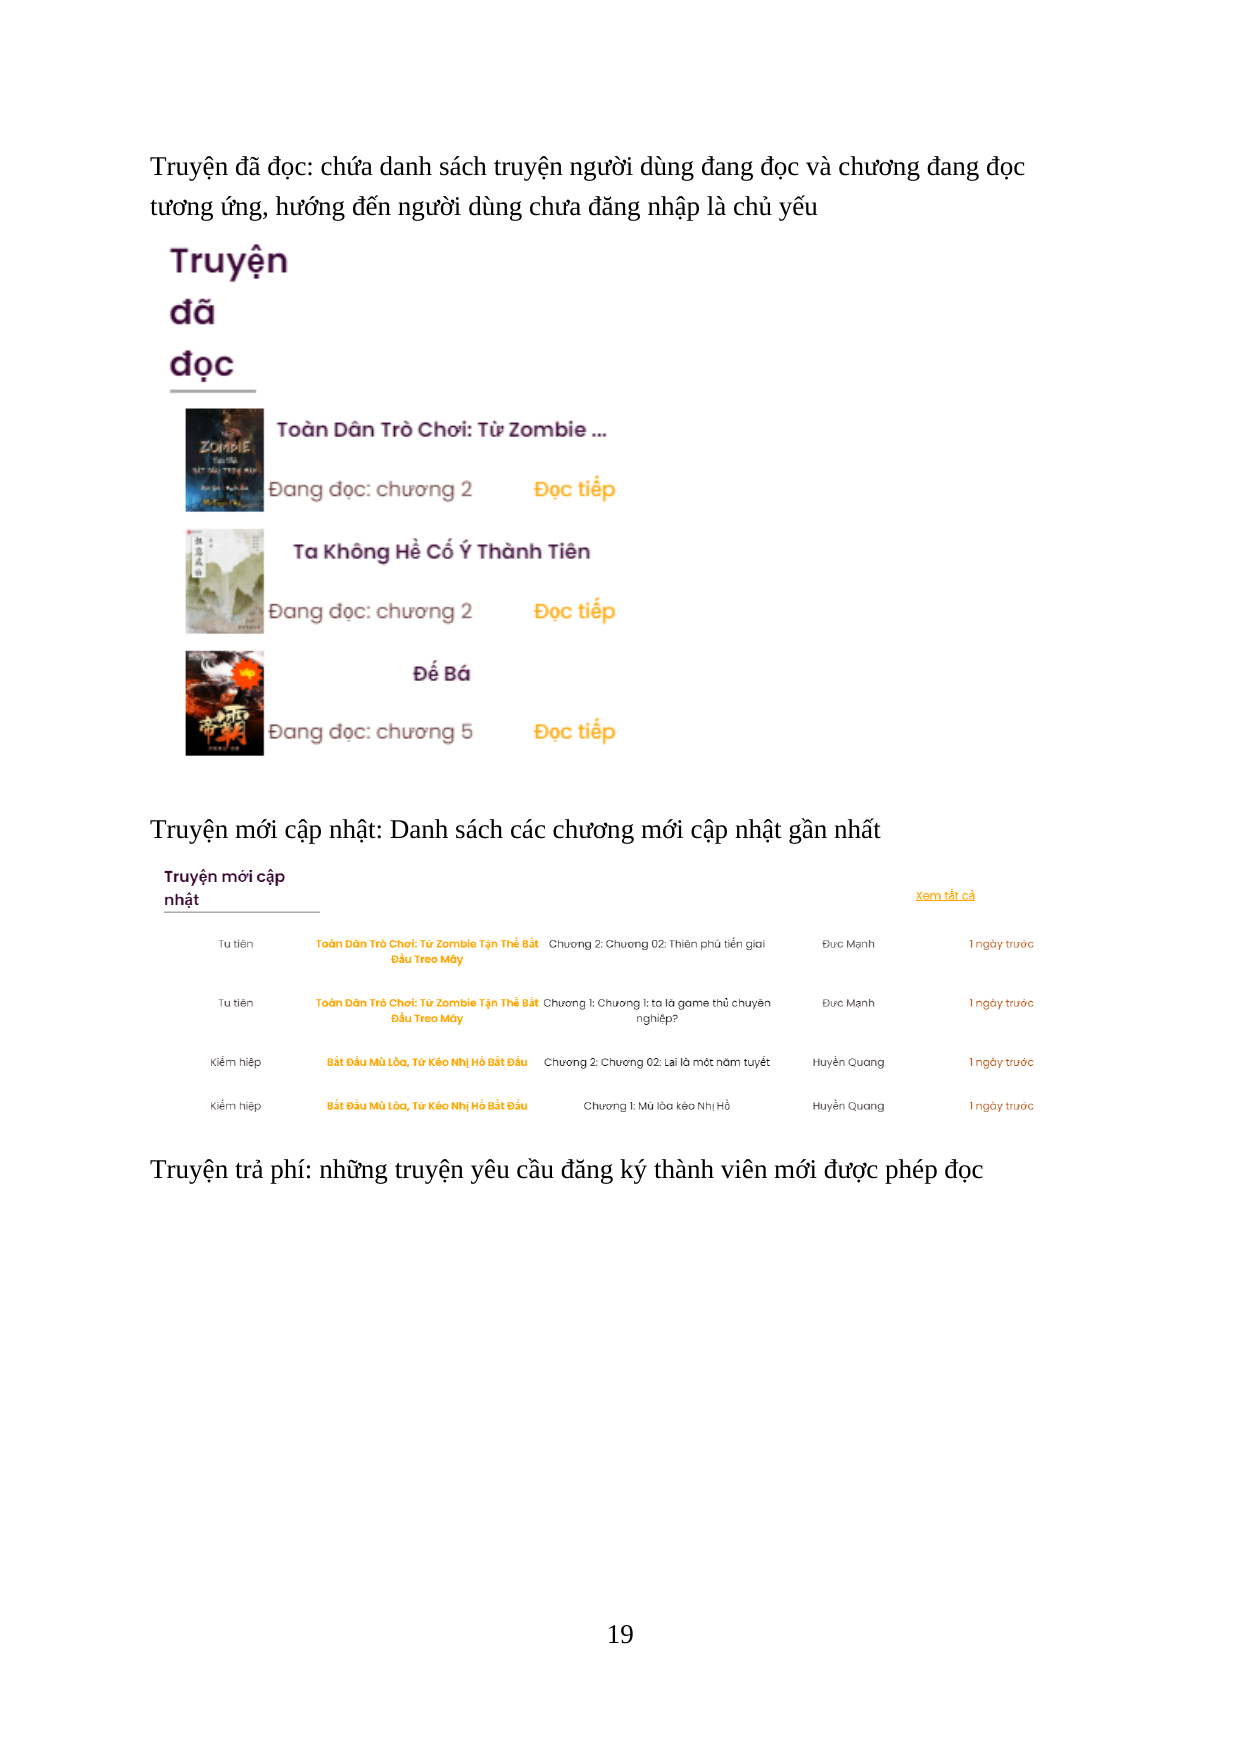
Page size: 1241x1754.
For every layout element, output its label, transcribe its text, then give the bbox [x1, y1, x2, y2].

picture [150, 243, 749, 792]
picture [150, 866, 1091, 1131]
text Truyện mới cập nhật: Danh sách các chương mới cập nhật gần nhất [150, 814, 1090, 845]
text Truyện trả phí: những truyện yêu cầu đăng ký thành viên mới được phép đọc [150, 1153, 1090, 1184]
text Truyện đã đọc: chứa danh sách truyện người dùng đang đọc và chương đang đọc tương ứng, hướng đến người dùng chưa đăng nhập là chủ yếu [150, 150, 1090, 222]
